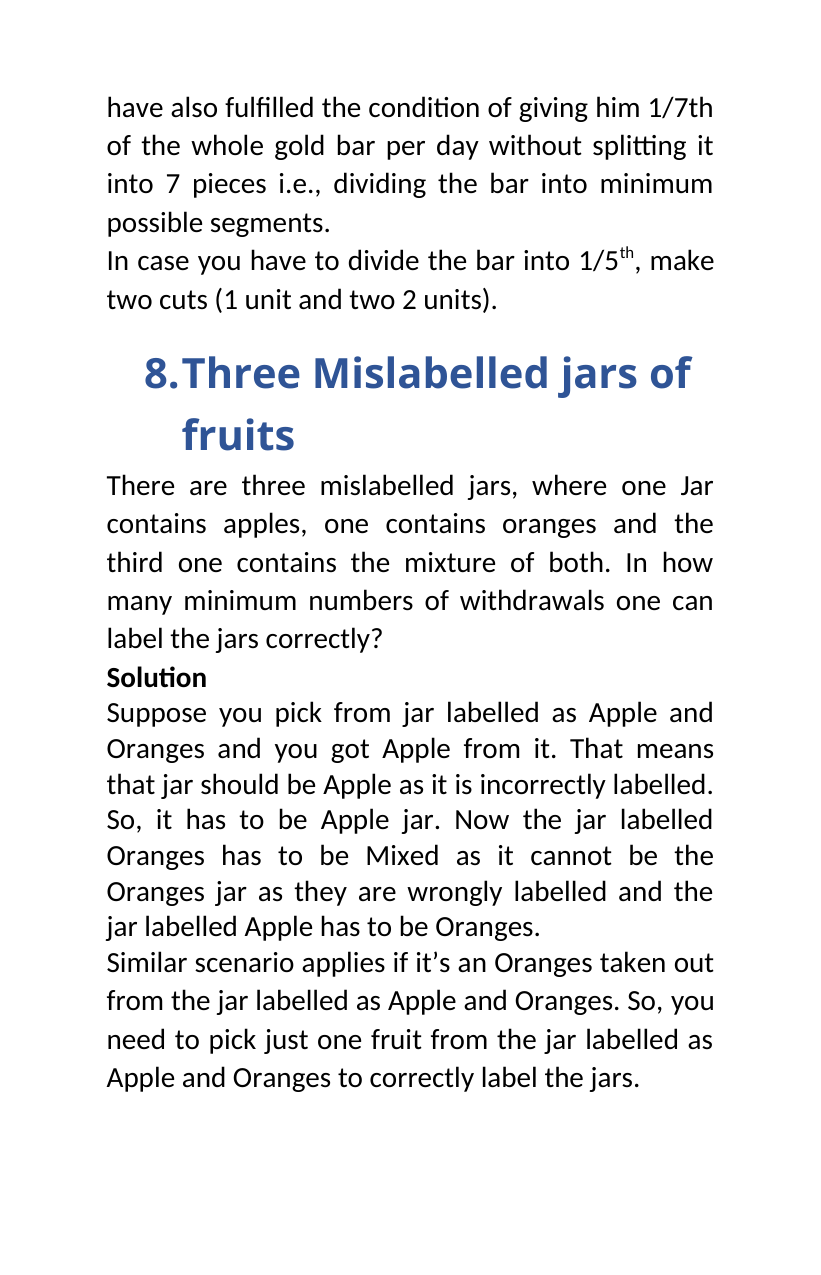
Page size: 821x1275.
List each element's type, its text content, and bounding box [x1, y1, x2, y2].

text Suppose you pick from jar labelled as Apple and Oranges and you got Apple from it. That means that jar should be Apple as it is incorrectly labelled. So, it has to be Apple jar. Now the jar labelled Oranges has to be Mixed as it cannot be the Oranges jar as they are wrongly labelled and the jar labelled Apple has to be Oranges. [106, 694, 714, 944]
subtitle Three Mislabelled jars of fruits [144, 344, 714, 462]
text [106, 89, 714, 239]
text Similar scenario applies if it’s an Oranges taken out from the jar labelled as Apple and Oranges. So, you need to pick just one fruit from the jar labelled as Apple and Oranges to correctly label the jars. [106, 944, 714, 1095]
text There are three mislabelled jars, where one Jar contains apples, one contains oranges and the third one contains the mixture of both. In how many minimum numbers of withdrawals one can label the jars correctly? [106, 467, 714, 656]
text Solution [106, 659, 714, 694]
text In case you have to divide the bar into 1/5th, make two cuts (1 unit and two 2 units). [106, 242, 714, 316]
